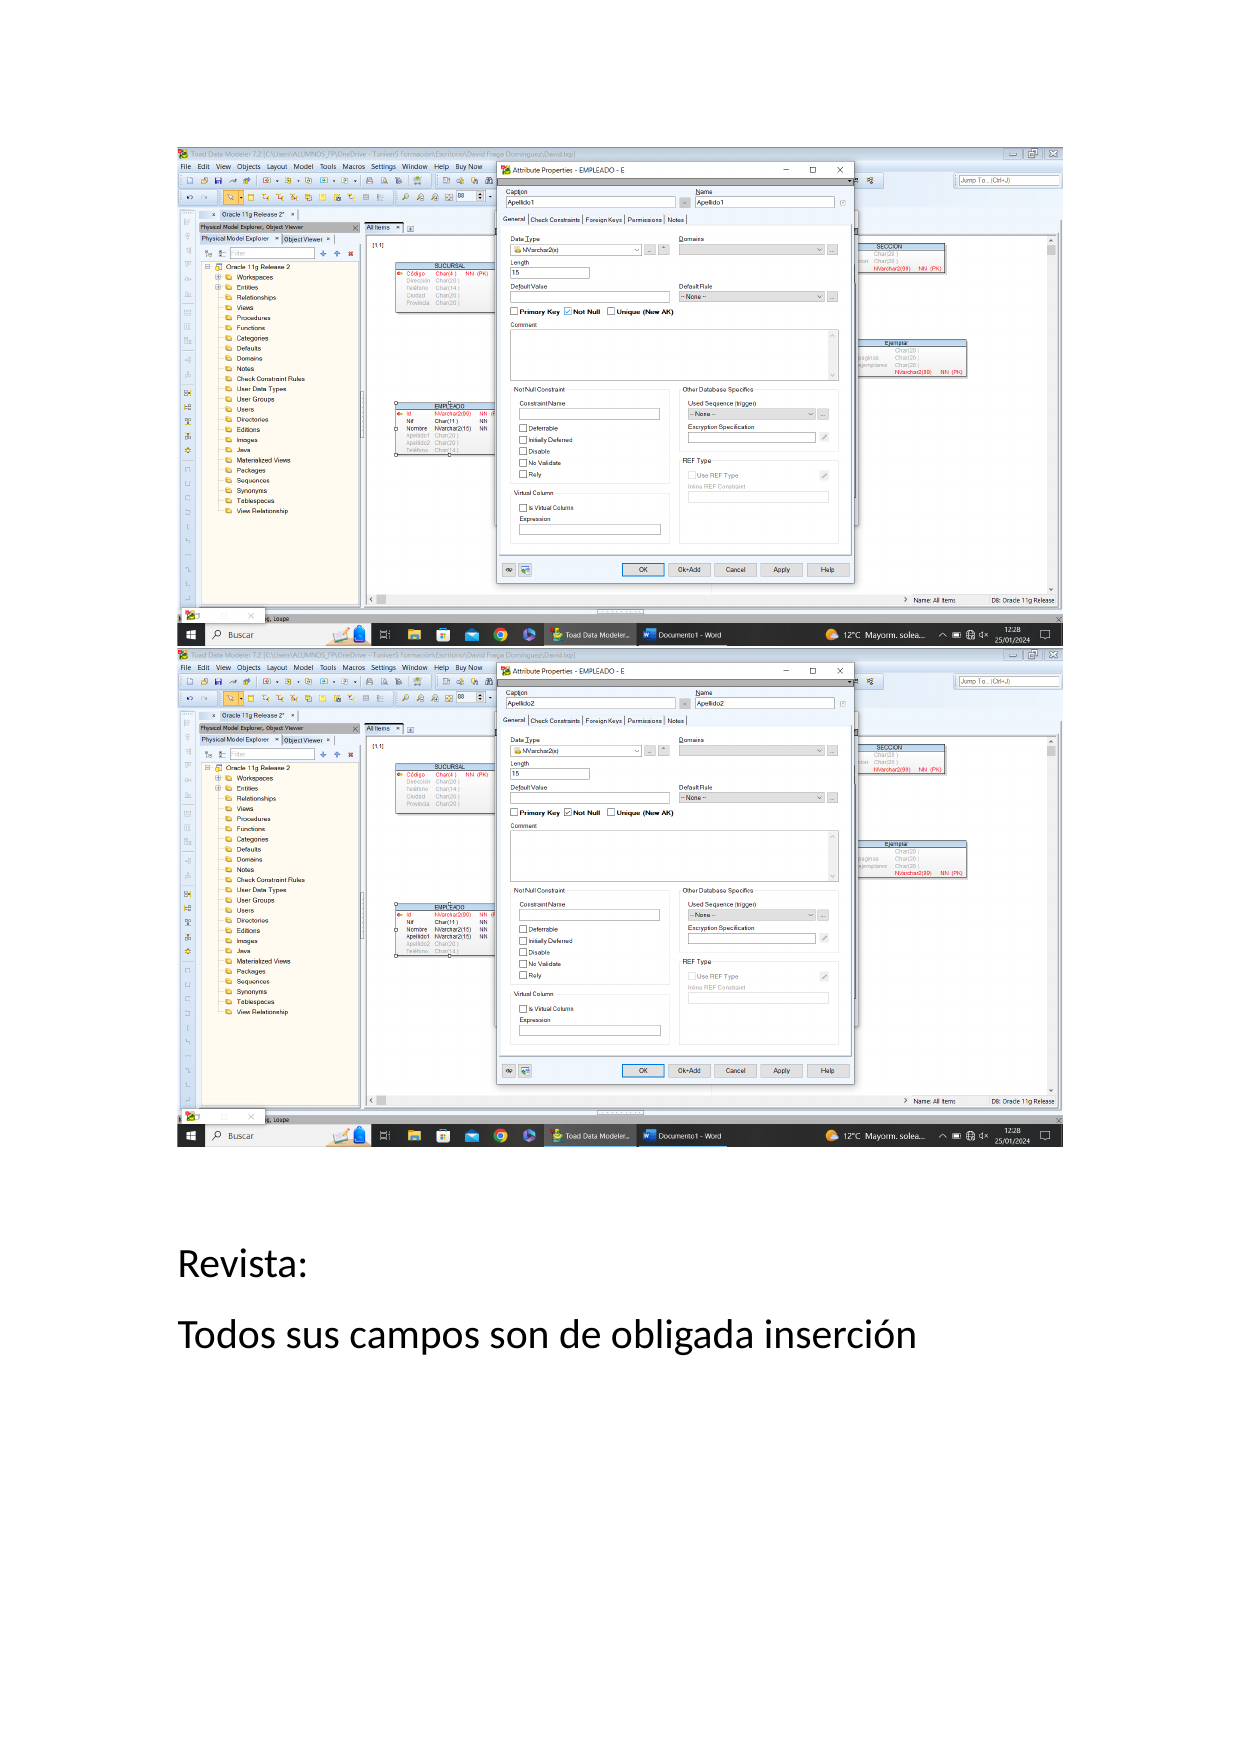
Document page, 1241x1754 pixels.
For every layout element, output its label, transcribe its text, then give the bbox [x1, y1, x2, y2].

picture [177, 648, 1063, 1147]
text Revista: [177, 1237, 1063, 1288]
picture [177, 147, 1063, 646]
text Todos sus campos son de obligada inserción [177, 1308, 1063, 1359]
